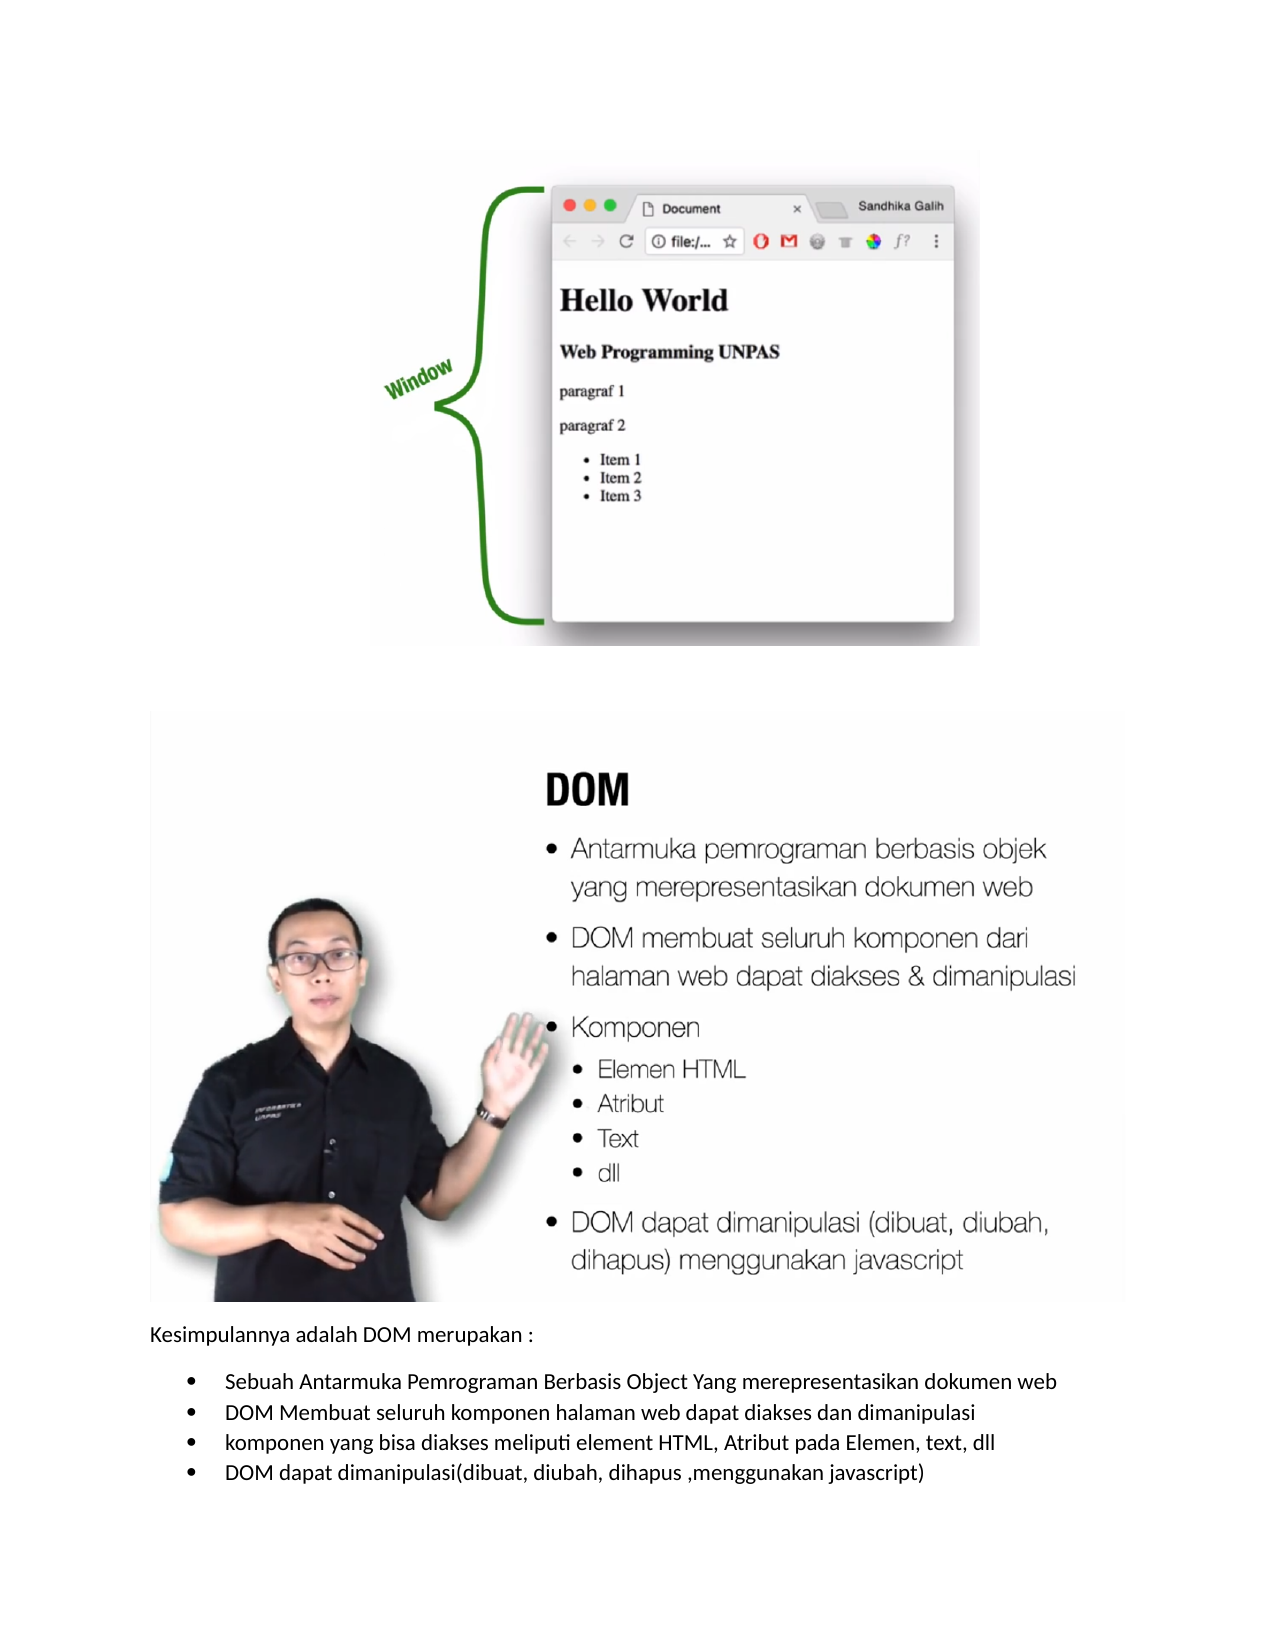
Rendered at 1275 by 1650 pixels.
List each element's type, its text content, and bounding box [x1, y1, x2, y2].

picture [150, 711, 1125, 1302]
list DOM Membuat seluruh komponen halaman web dapat diakses dan dimanipulasi [187, 1398, 1125, 1426]
picture [370, 150, 980, 646]
list DOM dapat dimanipulasi(dibuat, diubah, dihapus ,menggunakan javascript) [187, 1458, 1125, 1486]
list komponen yang bisa diakses meliputi element HTML, Atribut pada Elemen, text, dll [187, 1428, 1125, 1456]
text Kesimpulannya adalah DOM merupakan : [150, 1321, 1125, 1348]
list Sebuah Antarmuka Pemrograman Berbasis Object Yang merepresentasikan dokumen web [187, 1367, 1125, 1395]
